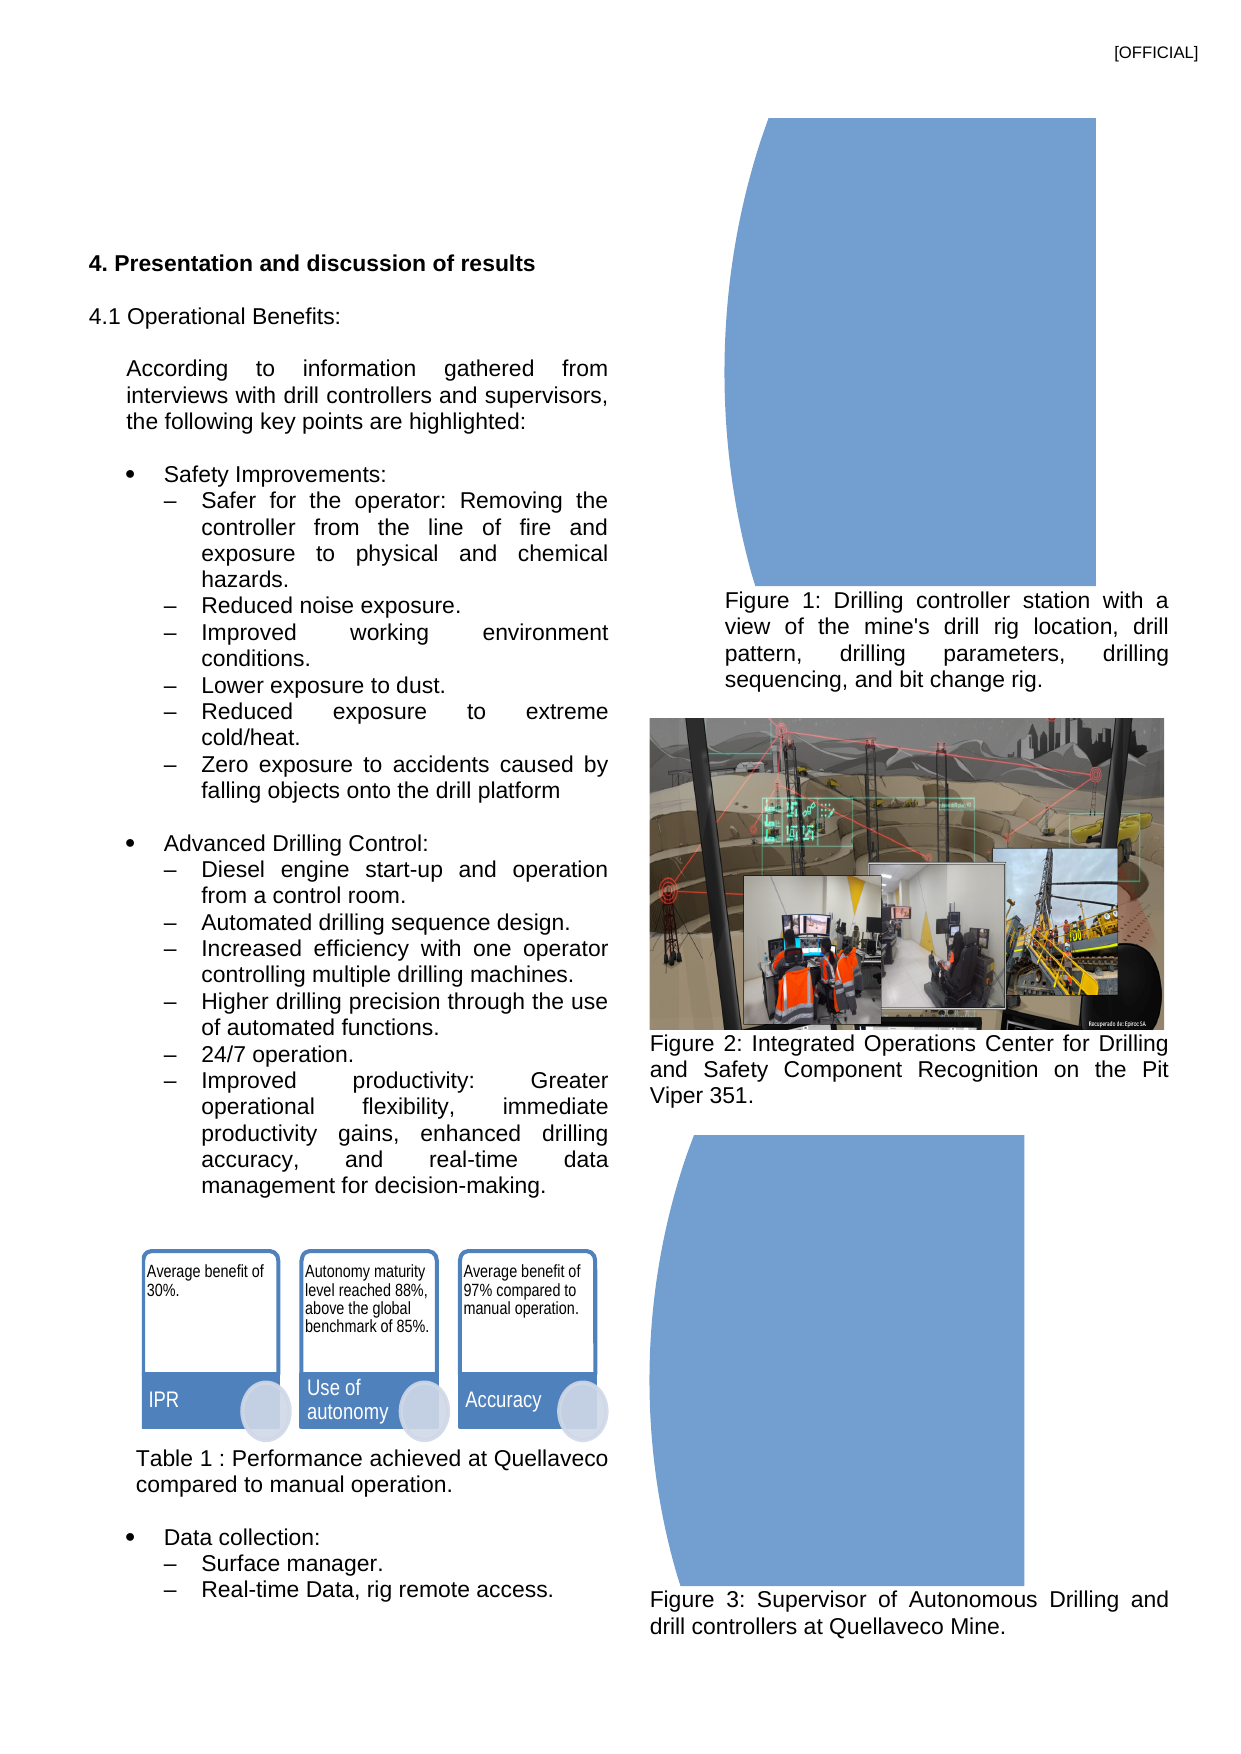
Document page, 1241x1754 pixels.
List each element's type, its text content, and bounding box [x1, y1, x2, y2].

list Safety Improvements: [126, 461, 608, 487]
text 4. Presentation and discussion of results [89, 250, 608, 276]
list Increased efficiency with one operator controlling multiple drilling machines. [164, 935, 608, 988]
text Figure 3: Supervisor of Autonomous Drilling and drill controllers at Quellaveco Mine. [649, 1586, 1169, 1639]
list Surface manager. [164, 1550, 608, 1576]
text Table 1 : Performance achieved at Quellaveco compared to manual operation. [136, 1199, 608, 1497]
list Real-time Data, rig remote access. [164, 1576, 608, 1603]
list Improved productivity: Greater operational flexibility, immediate productivity gains, enhanced drilling accuracy, and real-time data management for decision-making. [164, 1067, 608, 1199]
list Reduced noise exposure. [164, 592, 608, 619]
list Safer for the operator: Removing the controller from the line of fire and exposure to physical and chemical hazards. [164, 487, 608, 592]
list Diesel engine start-up and operation from a control room. [164, 856, 608, 909]
text According to information gathered from interviews with drill controllers and supervisors, the following key points are highlighted: [126, 355, 608, 434]
list Zero exposure to accidents caused by falling objects onto the drill platform [164, 751, 608, 803]
list Data collection: [126, 1524, 608, 1550]
text Figure 2: Integrated Operations Center for Drilling and Safety Component Recognition on the Pit Viper 351. [649, 1030, 1169, 1109]
list Automated drilling sequence design. [164, 909, 608, 935]
list Lower exposure to dust. [164, 672, 608, 698]
text 4.1 Operational Benefits: [89, 303, 608, 329]
picture [649, 718, 1165, 1030]
list Improved working environment conditions. [164, 619, 608, 672]
list Reduced exposure to extreme cold/heat. [164, 698, 608, 751]
list 24/7 operation. [164, 1041, 608, 1067]
text Figure 1: Drilling controller station with a view of the mine's drill rig location, drill pattern, drilling parameters, drilling sequencing, and bit change rig. [724, 587, 1169, 692]
list Advanced Drilling Control: [126, 830, 608, 856]
list Higher drilling precision through the use of automated functions. [164, 988, 608, 1041]
